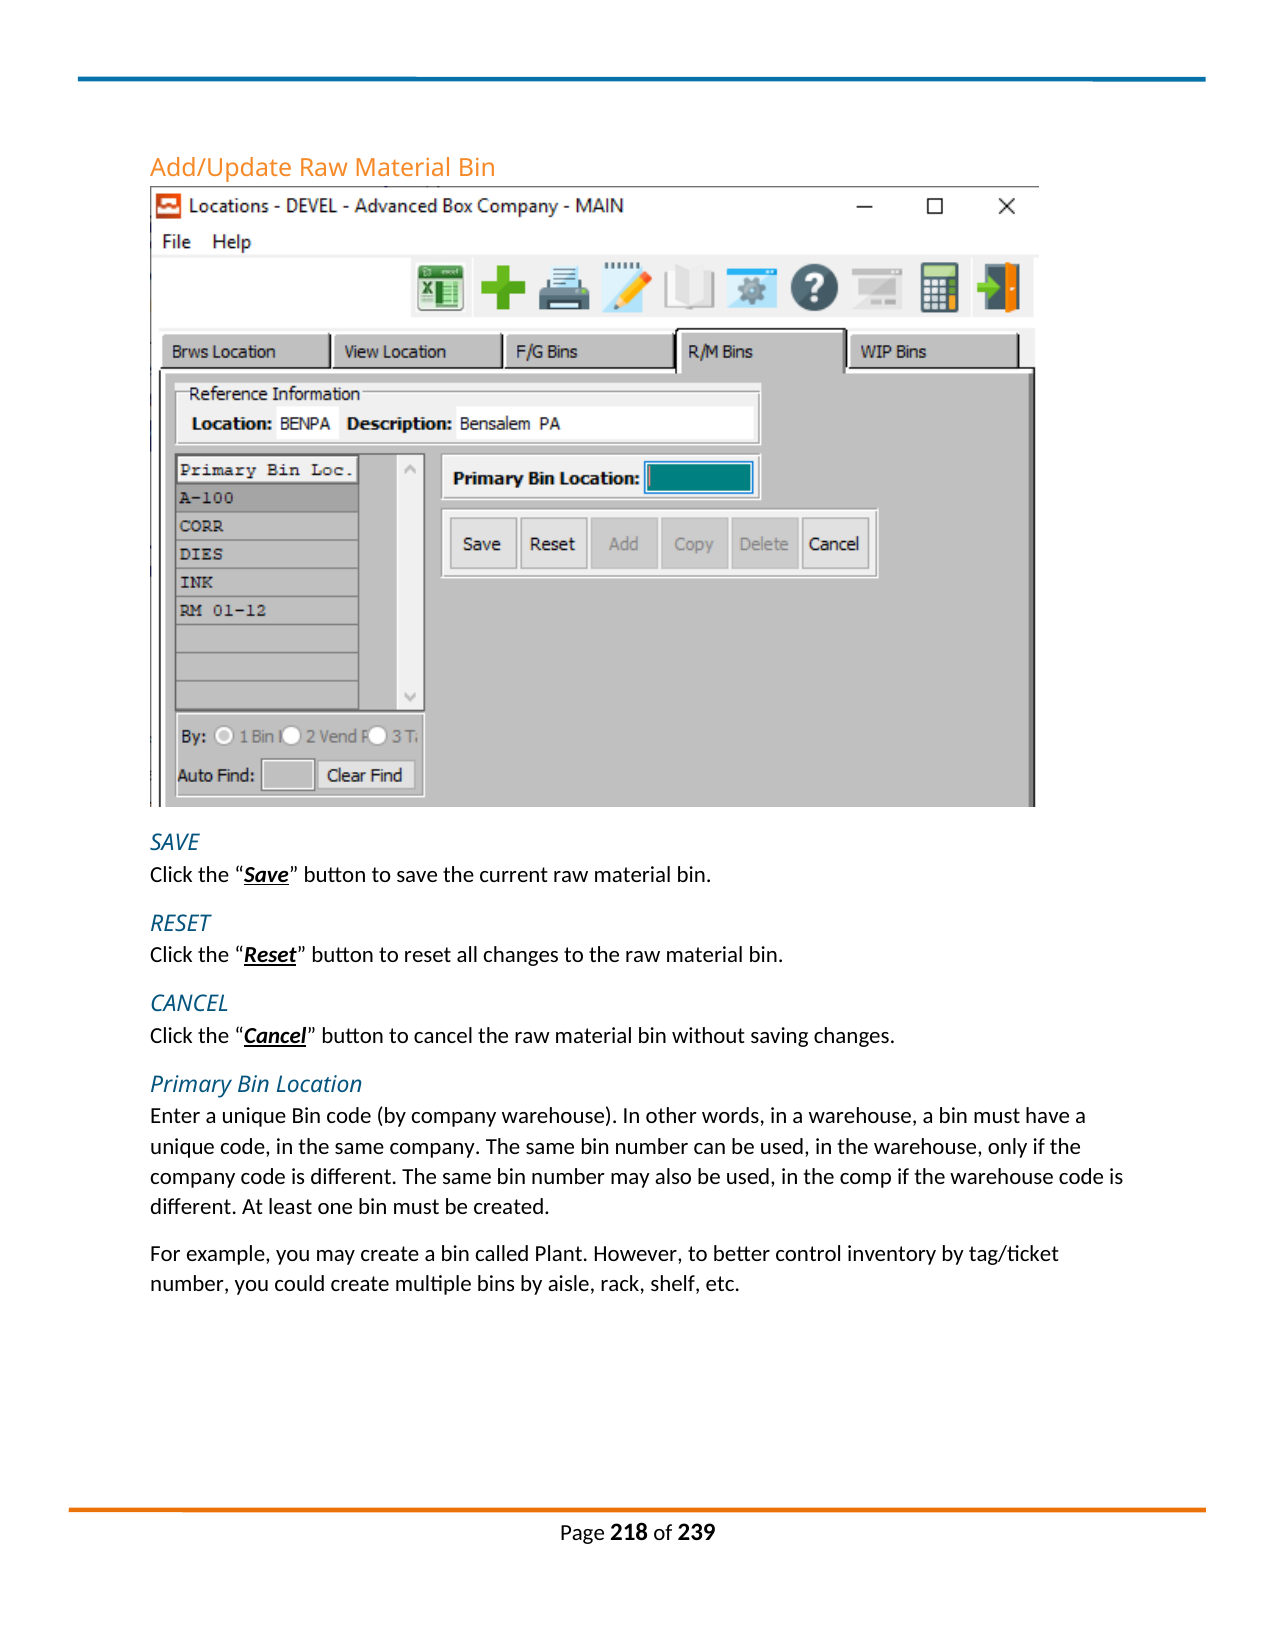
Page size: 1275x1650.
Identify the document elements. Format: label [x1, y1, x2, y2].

picture [150, 186, 1039, 807]
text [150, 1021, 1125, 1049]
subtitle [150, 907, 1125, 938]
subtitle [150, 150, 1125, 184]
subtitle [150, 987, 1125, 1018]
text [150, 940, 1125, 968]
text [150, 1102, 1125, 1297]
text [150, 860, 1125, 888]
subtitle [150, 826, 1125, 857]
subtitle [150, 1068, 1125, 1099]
